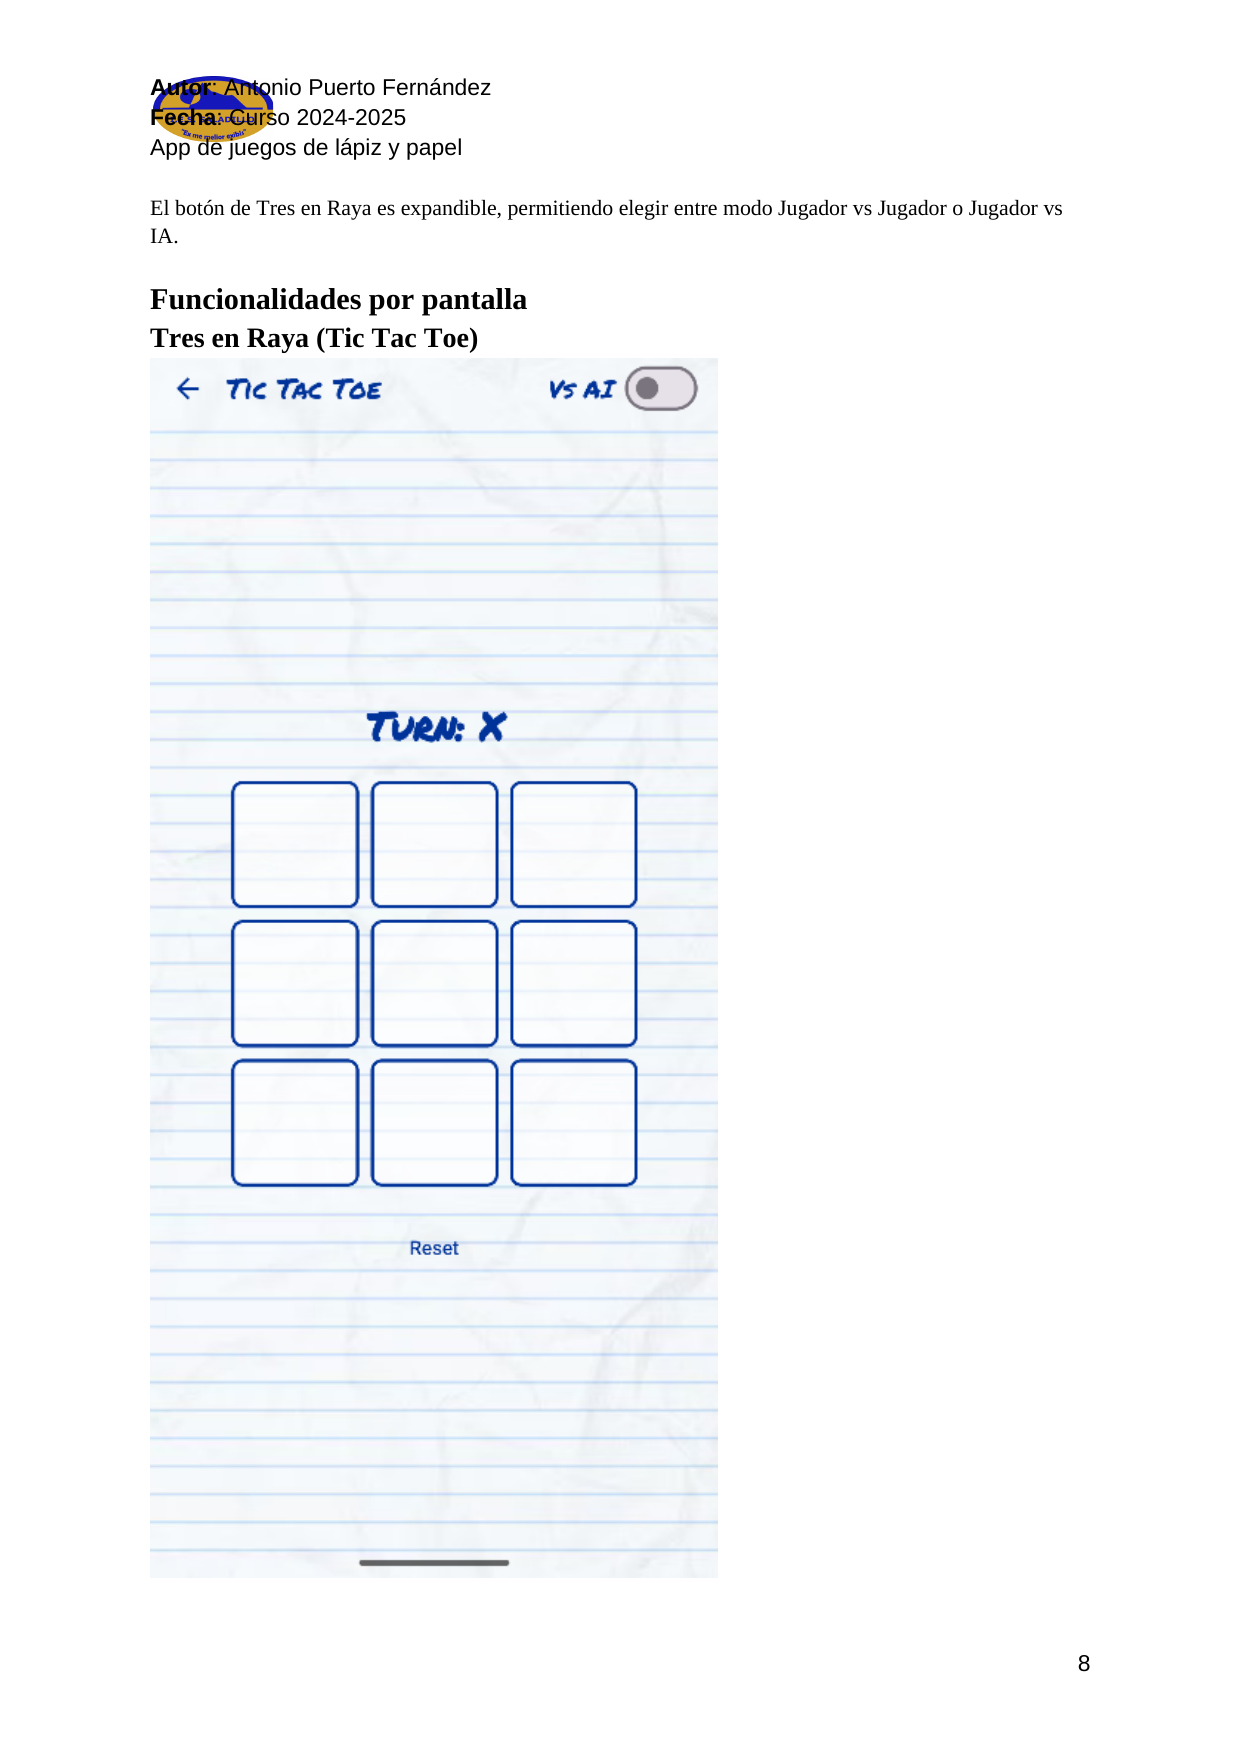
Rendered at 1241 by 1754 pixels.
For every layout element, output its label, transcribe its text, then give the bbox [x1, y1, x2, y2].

text Tres en Raya (Tic Tac Toe) [150, 321, 1090, 354]
text Funcionalidades por pantalla [150, 281, 1090, 316]
text El botón de Tres en Raya es expandible, permitiendo elegir entre modo Jugador vs Jugador o Jugador vs IA. [150, 194, 1090, 249]
picture [150, 358, 718, 1578]
picture [153, 76, 274, 142]
